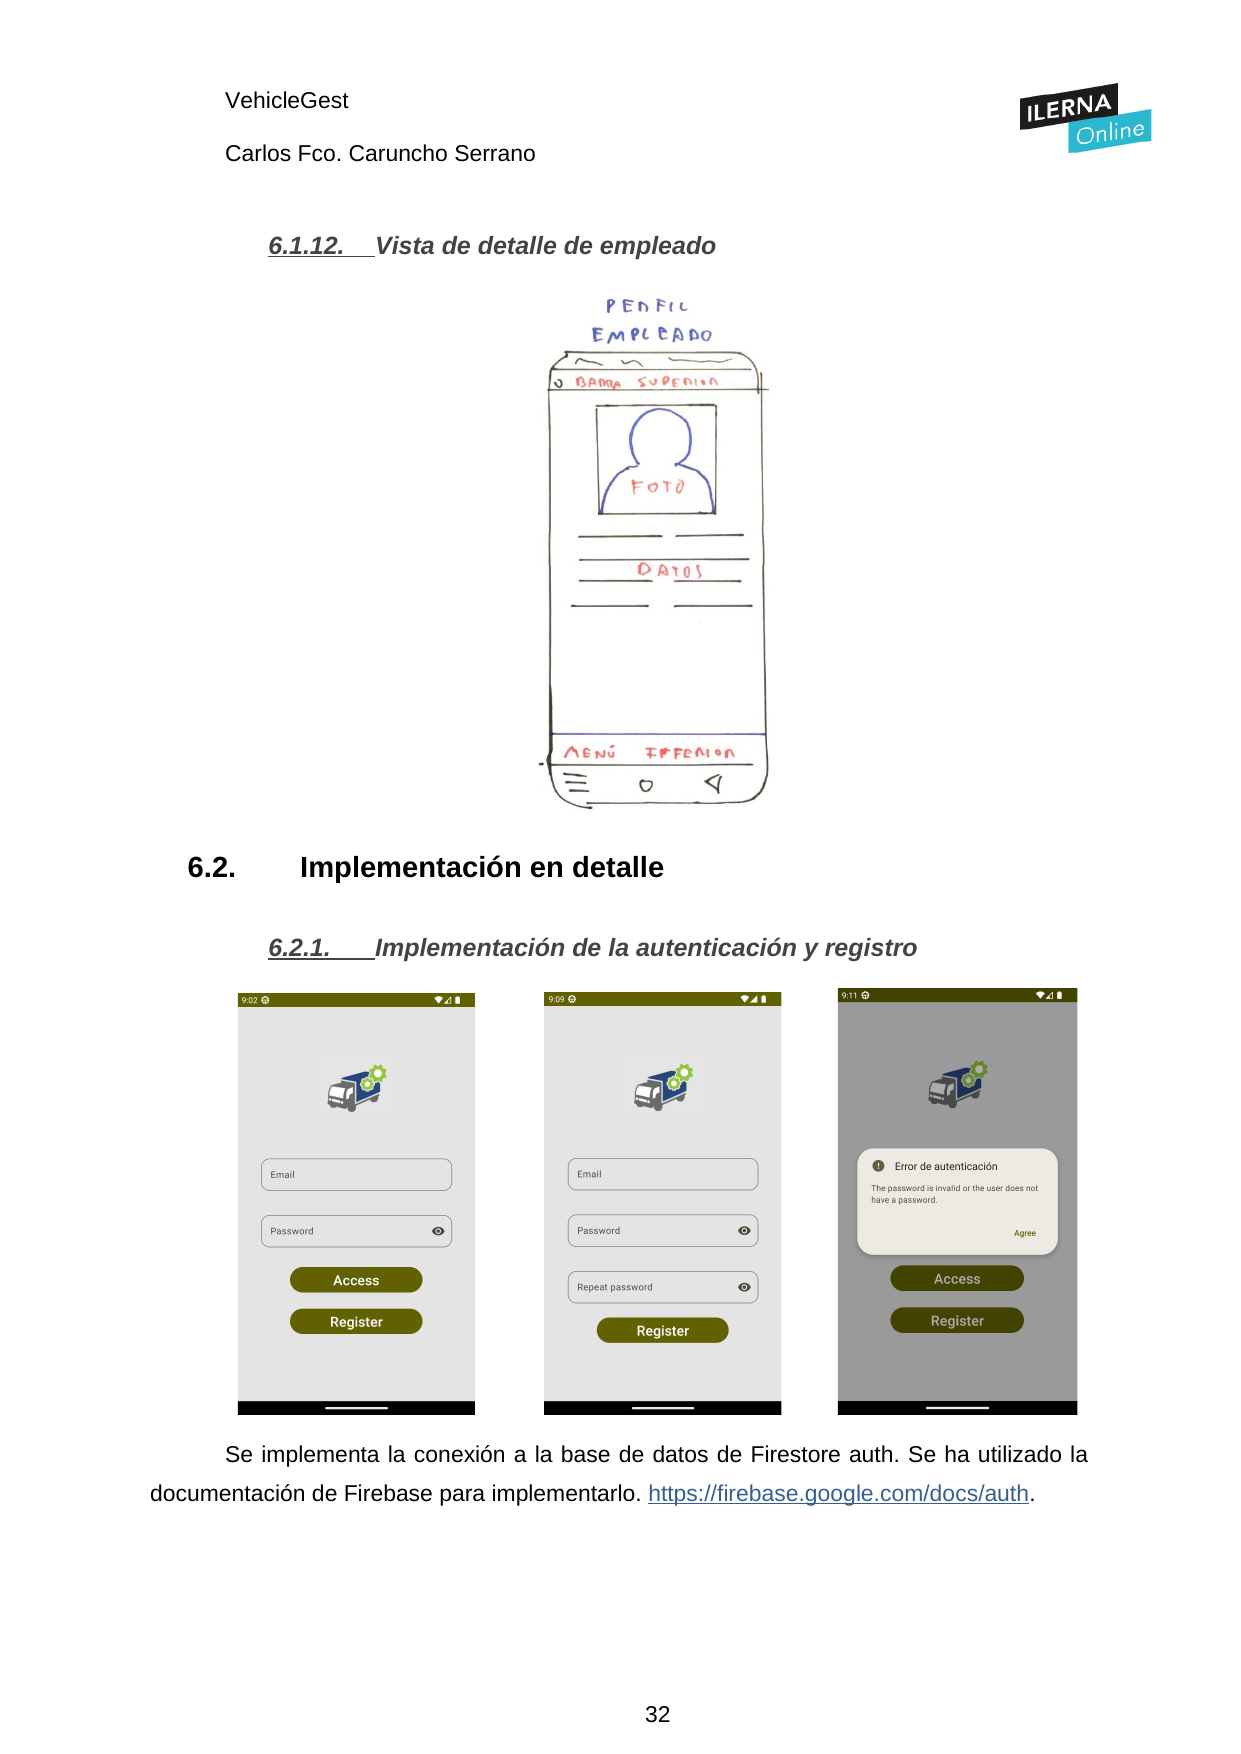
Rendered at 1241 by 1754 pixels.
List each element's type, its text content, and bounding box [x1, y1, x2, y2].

picture [544, 992, 782, 1415]
picture [237, 993, 475, 1415]
picture [1020, 83, 1152, 153]
subtitle Implementación en detalle [187, 850, 1090, 883]
subtitle Vista de detalle de empleado [268, 231, 1090, 260]
subtitle Implementación de la autenticación y registro [268, 933, 1090, 962]
picture [837, 988, 1078, 1415]
text Se implementa la conexión a la base de datos de Firestore auth. Se ha utilizado la documentación de Firebase para implementarlo. https://firebase.google.com/docs/auth. [150, 1441, 1090, 1506]
picture [538, 286, 777, 812]
